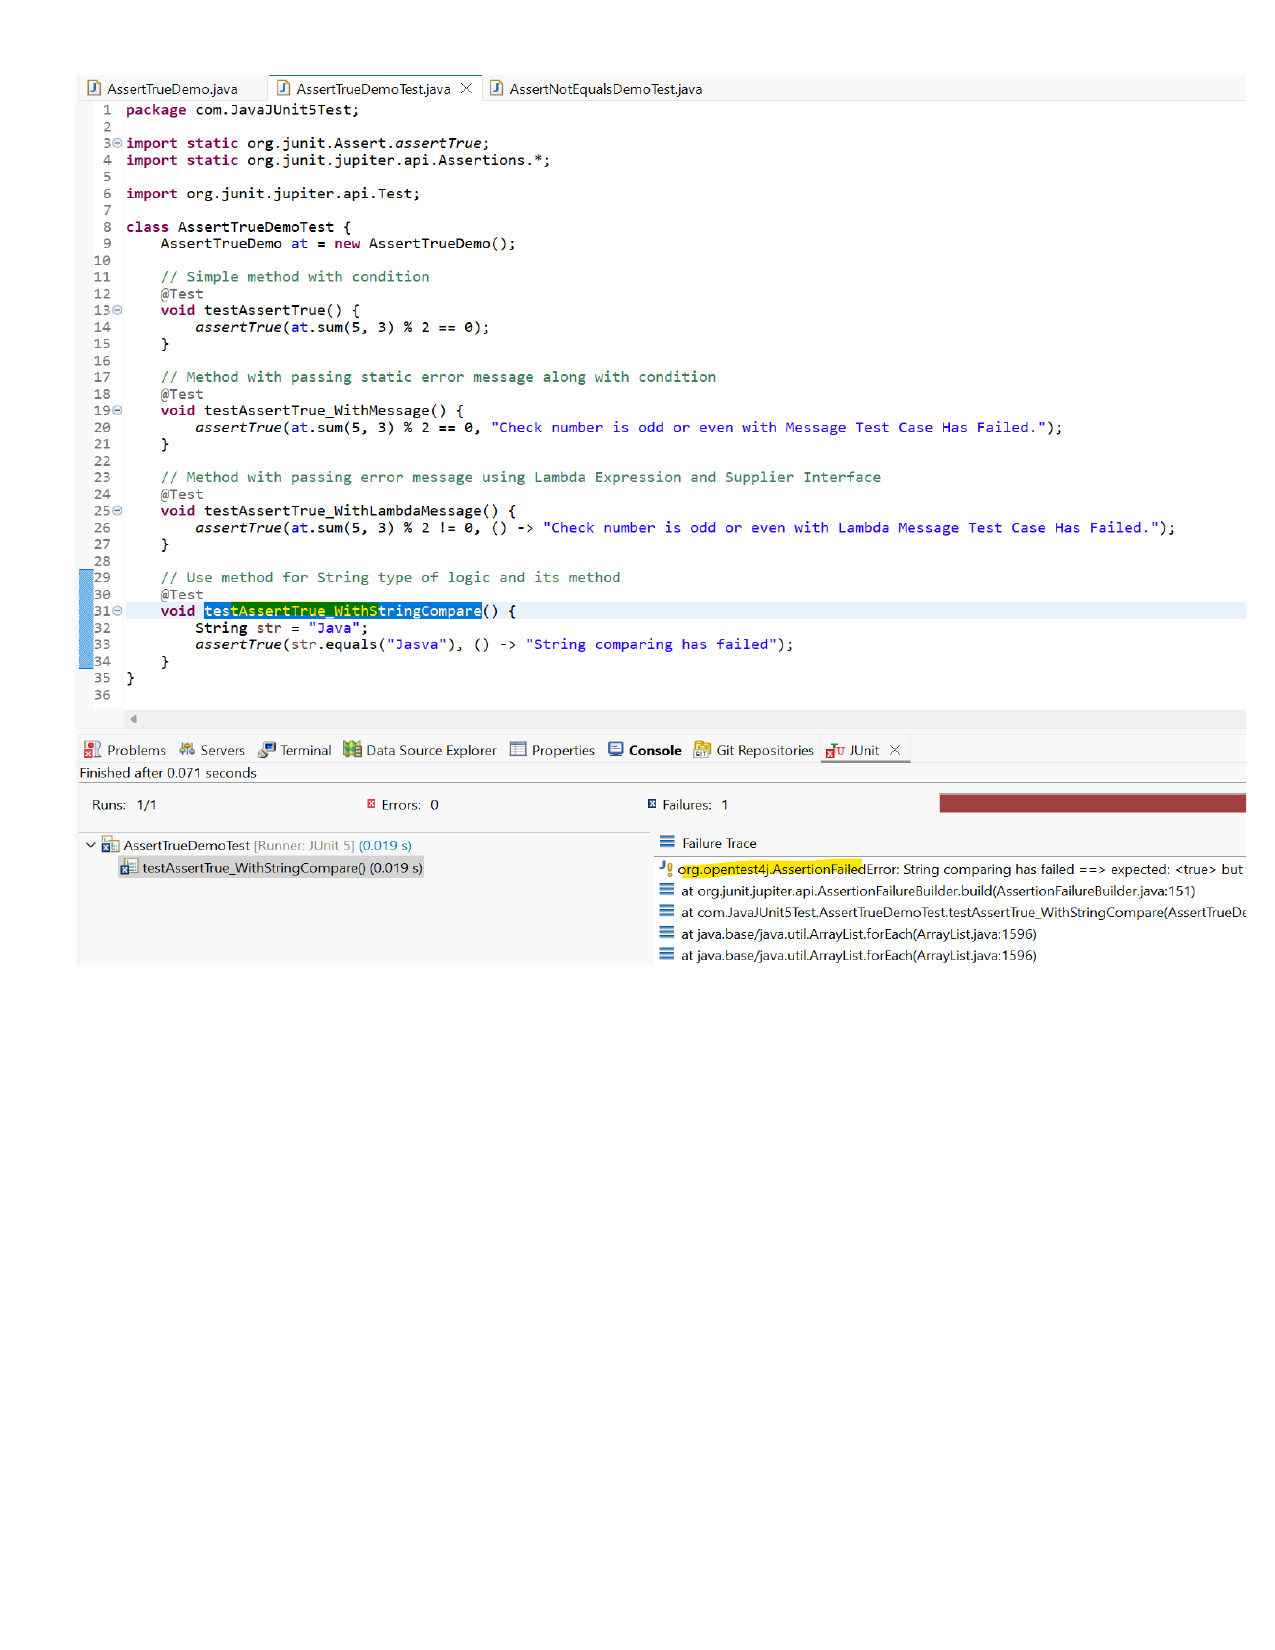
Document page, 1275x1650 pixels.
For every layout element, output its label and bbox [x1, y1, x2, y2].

picture [75, 75, 1247, 965]
